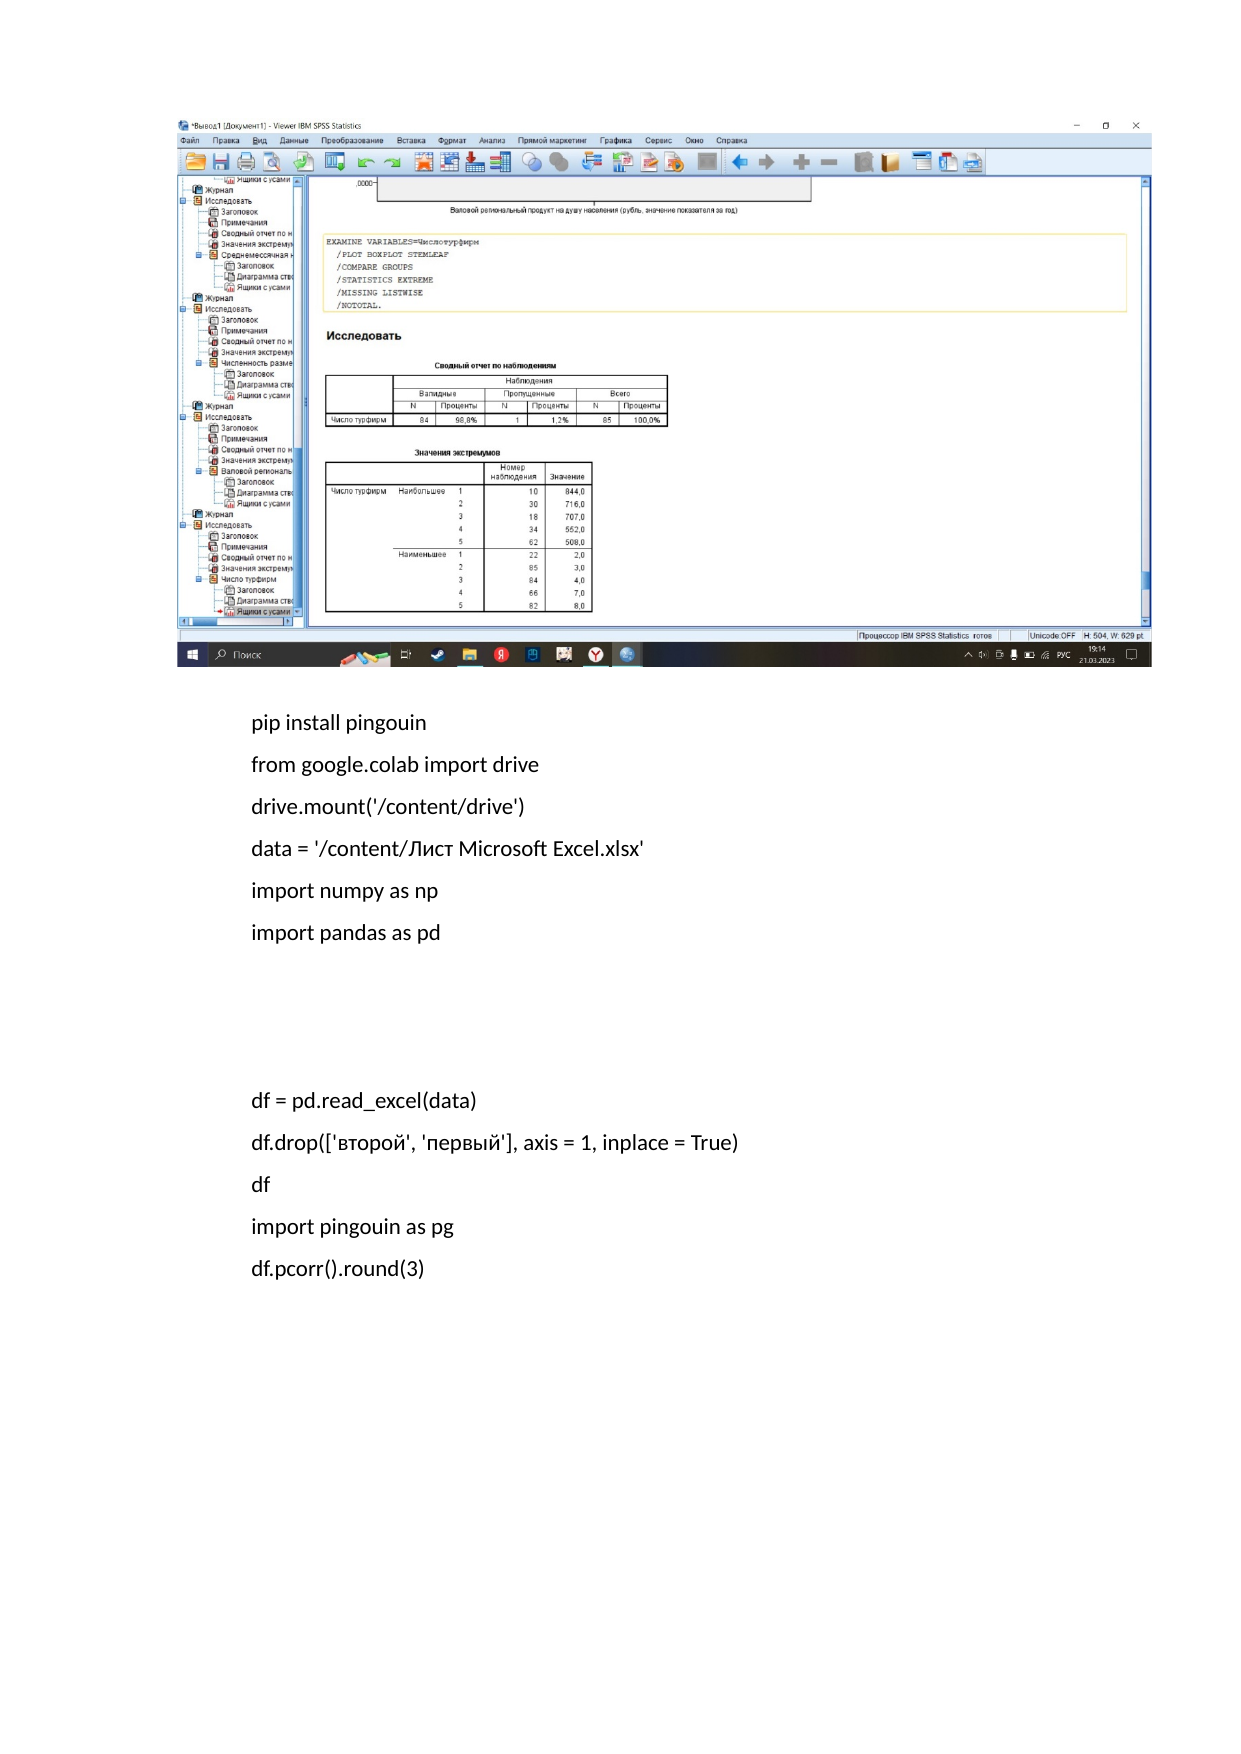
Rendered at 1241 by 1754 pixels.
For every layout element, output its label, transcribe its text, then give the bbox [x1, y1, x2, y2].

text drive.mount('/content/drive') [177, 792, 1152, 820]
text data = '/content/Лист Microsoft Excel.xlsx' [177, 834, 1152, 862]
text df [177, 1170, 1152, 1198]
text pip install pingouin [177, 708, 1152, 736]
text import pandas as pd [177, 918, 1152, 946]
picture [177, 118, 1152, 667]
text df = pd.read_excel(data) [177, 1086, 1152, 1114]
text df.drop(['второй', 'первый'], axis = 1, inplace = True) [177, 1128, 1152, 1156]
text import numpy as np [177, 876, 1152, 904]
text from google.colab import drive [177, 750, 1152, 778]
text import pingouin as pg [177, 1212, 1152, 1240]
text df.pcorr().round(3) [177, 1254, 1152, 1282]
